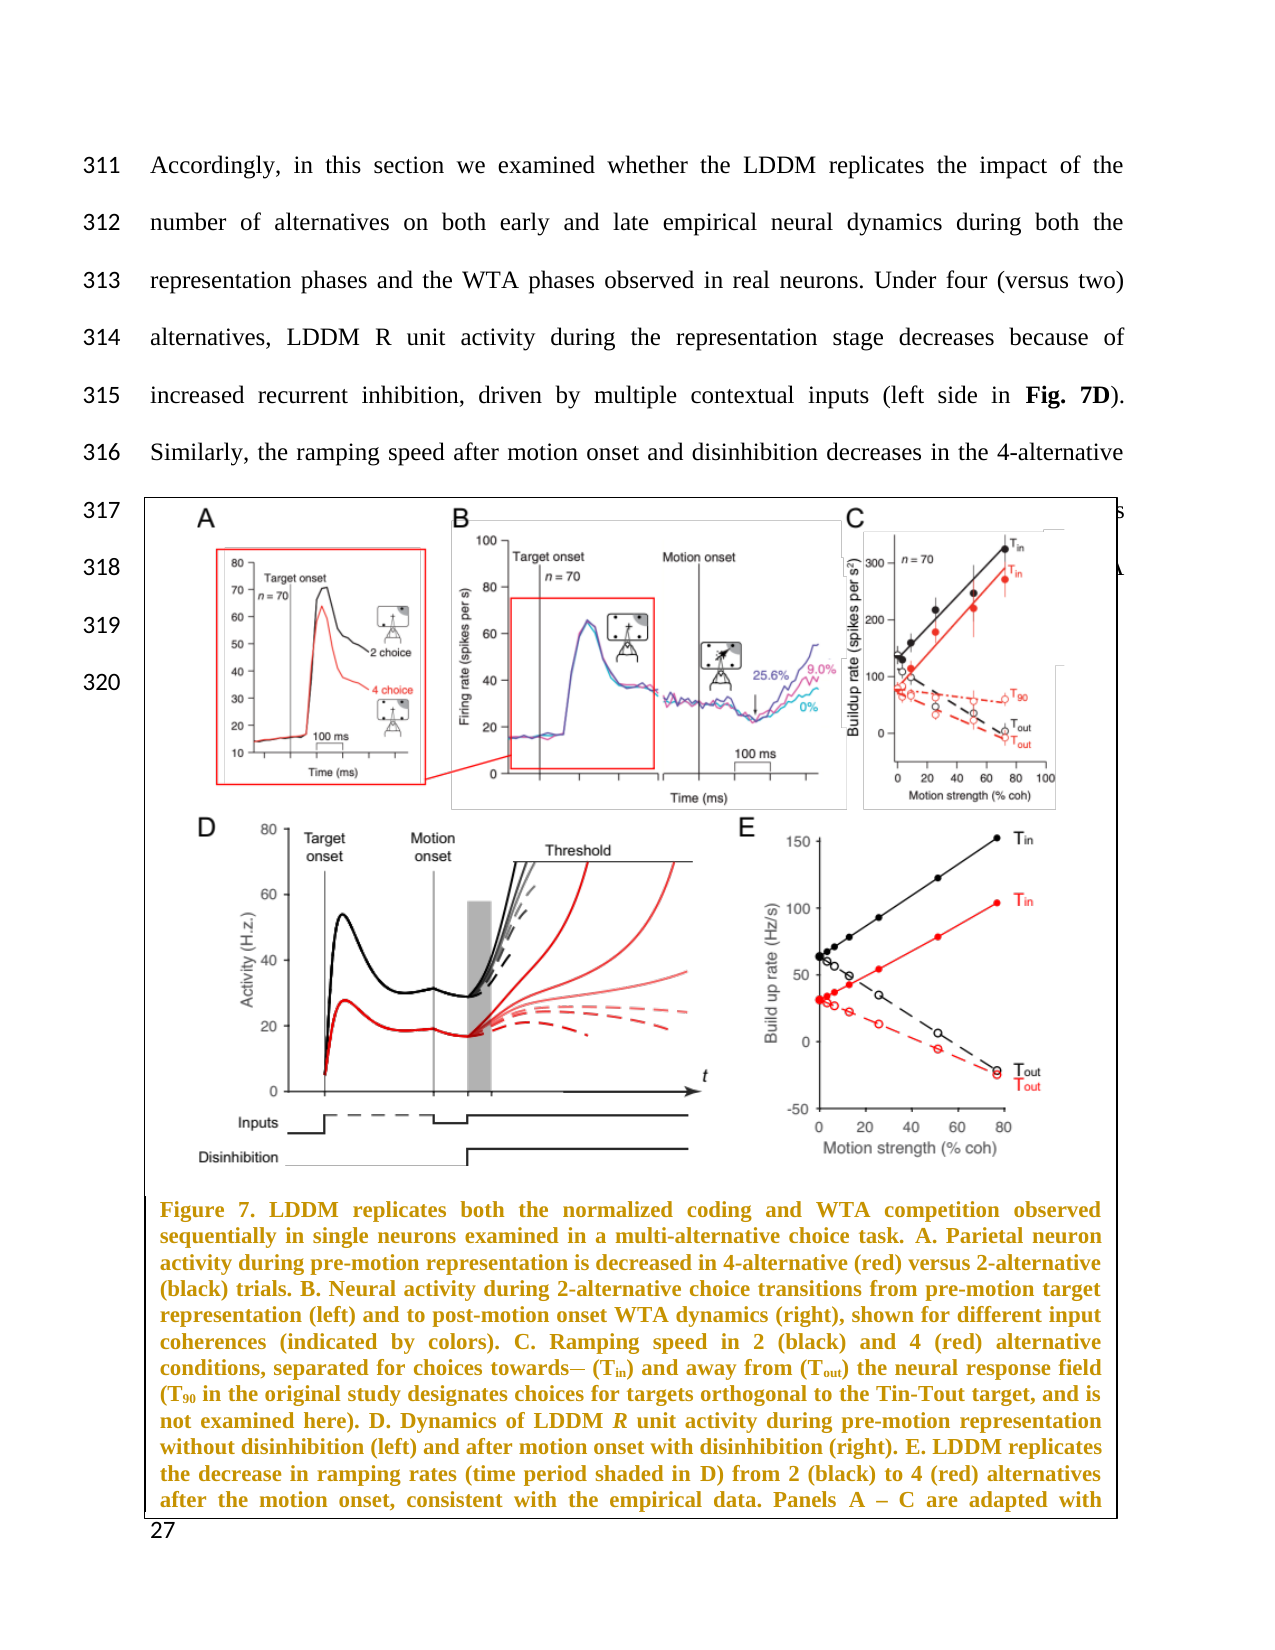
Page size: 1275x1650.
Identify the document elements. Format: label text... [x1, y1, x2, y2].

text Accordingly, in this section we examined whether the LDDM replicates the impact of the number of alternatives on both early and late empirical neural dynamics during both the representation phases and the WTA phases observed in real neurons. Under four (versus two) alternatives, LDDM R unit activity during the representation stage decreases because of increased recurrent inhibition, driven by multiple contextual inputs (left side in Fig. 7D). Similarly, the ramping speed after motion onset and disinhibition decreases in the 4-alternative (versus the 2-alternative) condition, despite identical parameters (Fig. 7E). These results highlight the LDDM as a potential mechanism of integrating normalized value coding and WTA competition within a single circuit architecture. [150, 150, 1125, 639]
